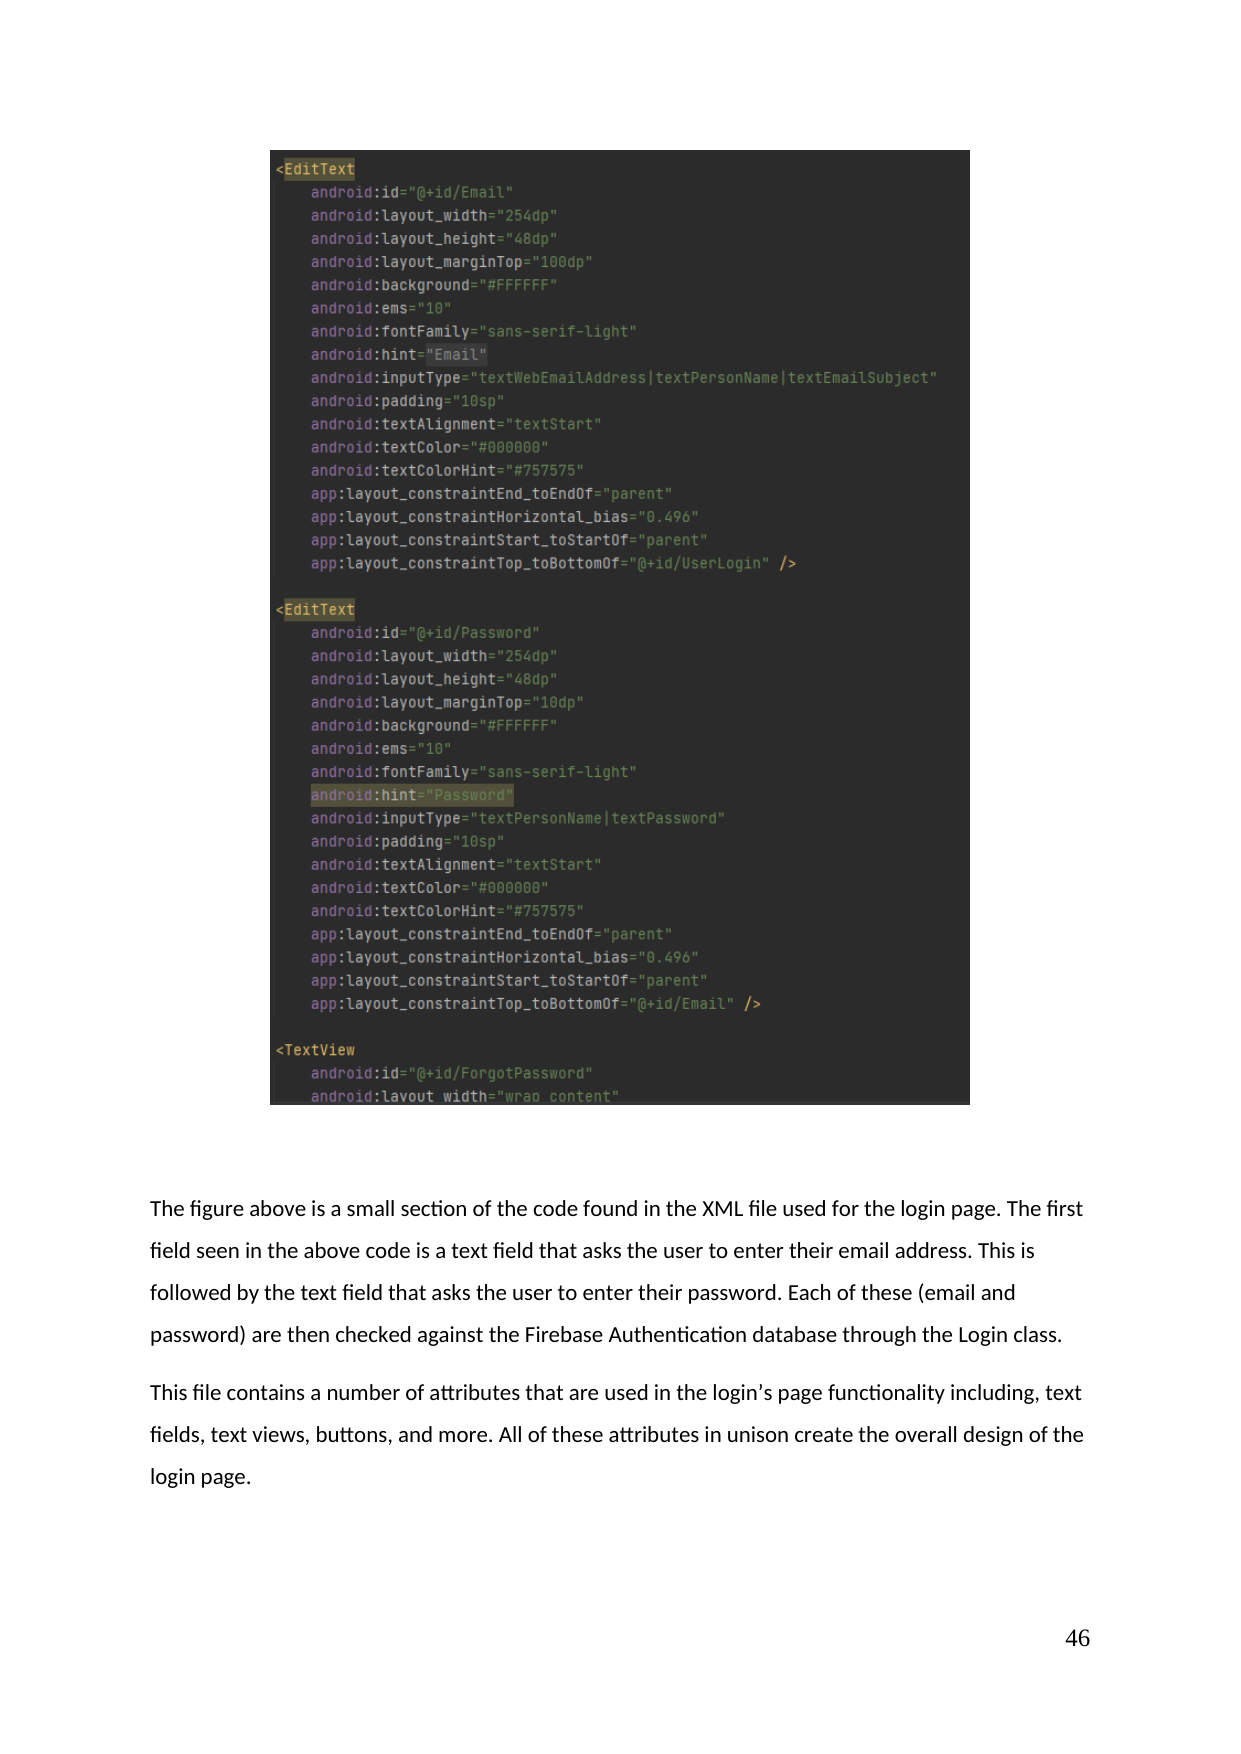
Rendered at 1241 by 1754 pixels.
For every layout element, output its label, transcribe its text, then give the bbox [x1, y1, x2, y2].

text The figure above is a small section of the code found in the XML file used for the login page. The first field seen in the above code is a text field that asks the user to enter their email address. This is followed by the text field that asks the user to enter their password. Each of these (email and password) are then checked against the Firebase Authentication database through the Login class. [150, 1194, 1090, 1348]
text This file contains a number of attributes that are used in the login’s page functionality including, text fields, text views, buttons, and more. All of these attributes in unison create the overall design of the login page. [150, 1378, 1090, 1491]
picture [270, 150, 970, 1105]
